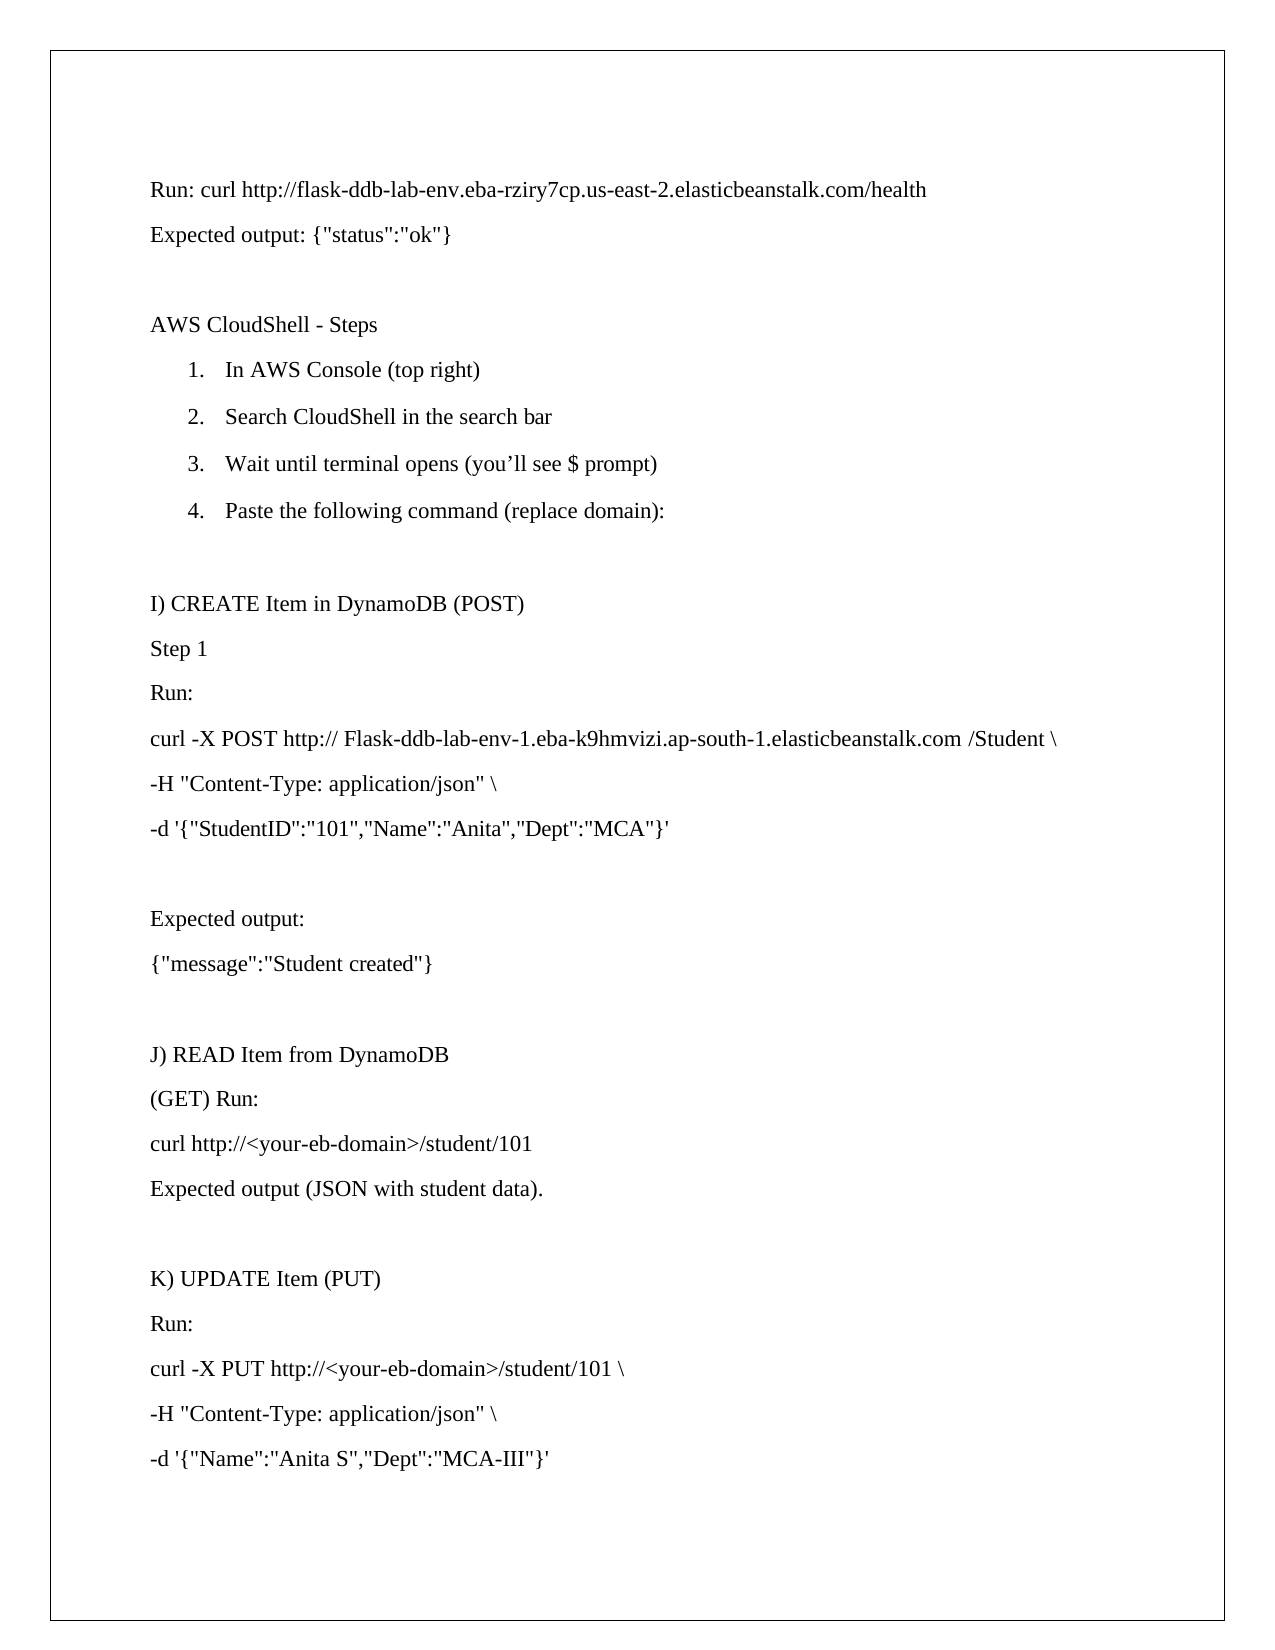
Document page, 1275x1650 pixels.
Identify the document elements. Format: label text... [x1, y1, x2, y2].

text curl -X POST http:// Flask-ddb-lab-env-1.eba-k9hmvizi.ap-south-1.elasticbeanstalk.com /Student \ [150, 725, 1200, 751]
list CREATE Item in DynamoDB (POST) Step 1 [150, 590, 525, 661]
text -H "Content-Type: application/json" \ [150, 770, 1200, 796]
text -H "Content-Type: application/json" \ [150, 1400, 1200, 1427]
list READ Item from DynamoDB (GET) Run: [150, 1041, 515, 1112]
list Wait until terminal opens (you’ll see $ prompt) [187, 451, 1200, 477]
text -d '{"StudentID":"101","Name":"Anita","Dept":"MCA"}' [150, 815, 1200, 841]
list In AWS Console (top right) [187, 356, 1200, 382]
text -d '{"Name":"Anita S","Dept":"MCA-III"}' [150, 1445, 1200, 1472]
text Run: curl http://flask-ddb-lab-env.eba-rziry7cp.us-east-2.elasticbeanstalk.com/health Expected output: {"status":"ok"} [150, 176, 983, 248]
list Paste the following command (replace domain): [187, 497, 1200, 524]
text curl -X PUT http://<your-eb-domain>/student/101 \ [150, 1355, 1200, 1382]
text curl http://<your-eb-domain>/student/101 Expected output (JSON with student data). [150, 1130, 603, 1202]
text Run: [150, 680, 1200, 706]
text AWS CloudShell - Steps [150, 311, 1200, 338]
list Search CloudShell in the search bar [187, 403, 1200, 429]
list UPDATE Item (PUT) [150, 1265, 1200, 1292]
text {"message":"Student created"} [150, 950, 1200, 977]
text Run: [150, 1310, 1200, 1337]
text Expected output: [150, 905, 1200, 932]
